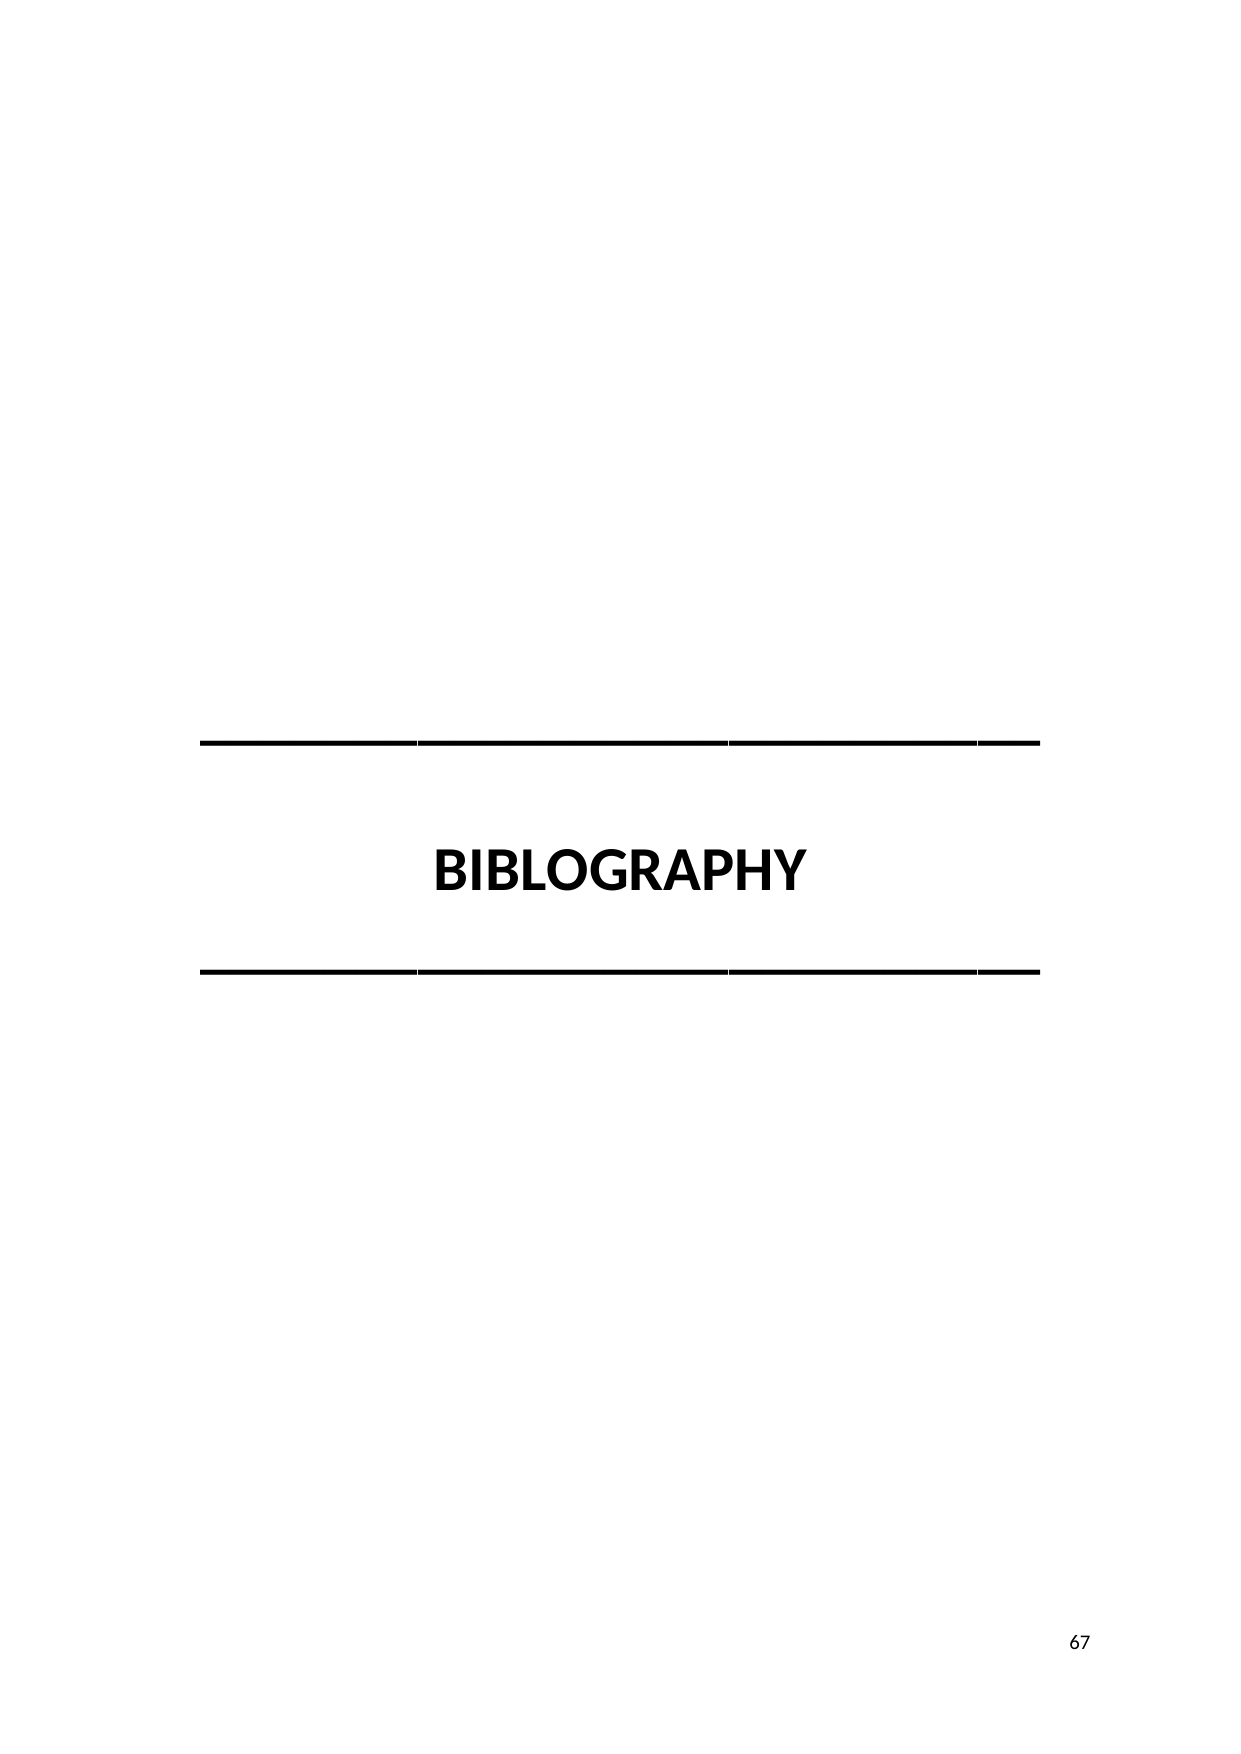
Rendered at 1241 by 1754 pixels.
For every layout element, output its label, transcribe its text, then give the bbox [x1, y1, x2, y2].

text ___________________________ [150, 906, 1090, 982]
text ___________________________ [150, 677, 1090, 753]
text BIBLOGRAPHY [150, 830, 1090, 906]
